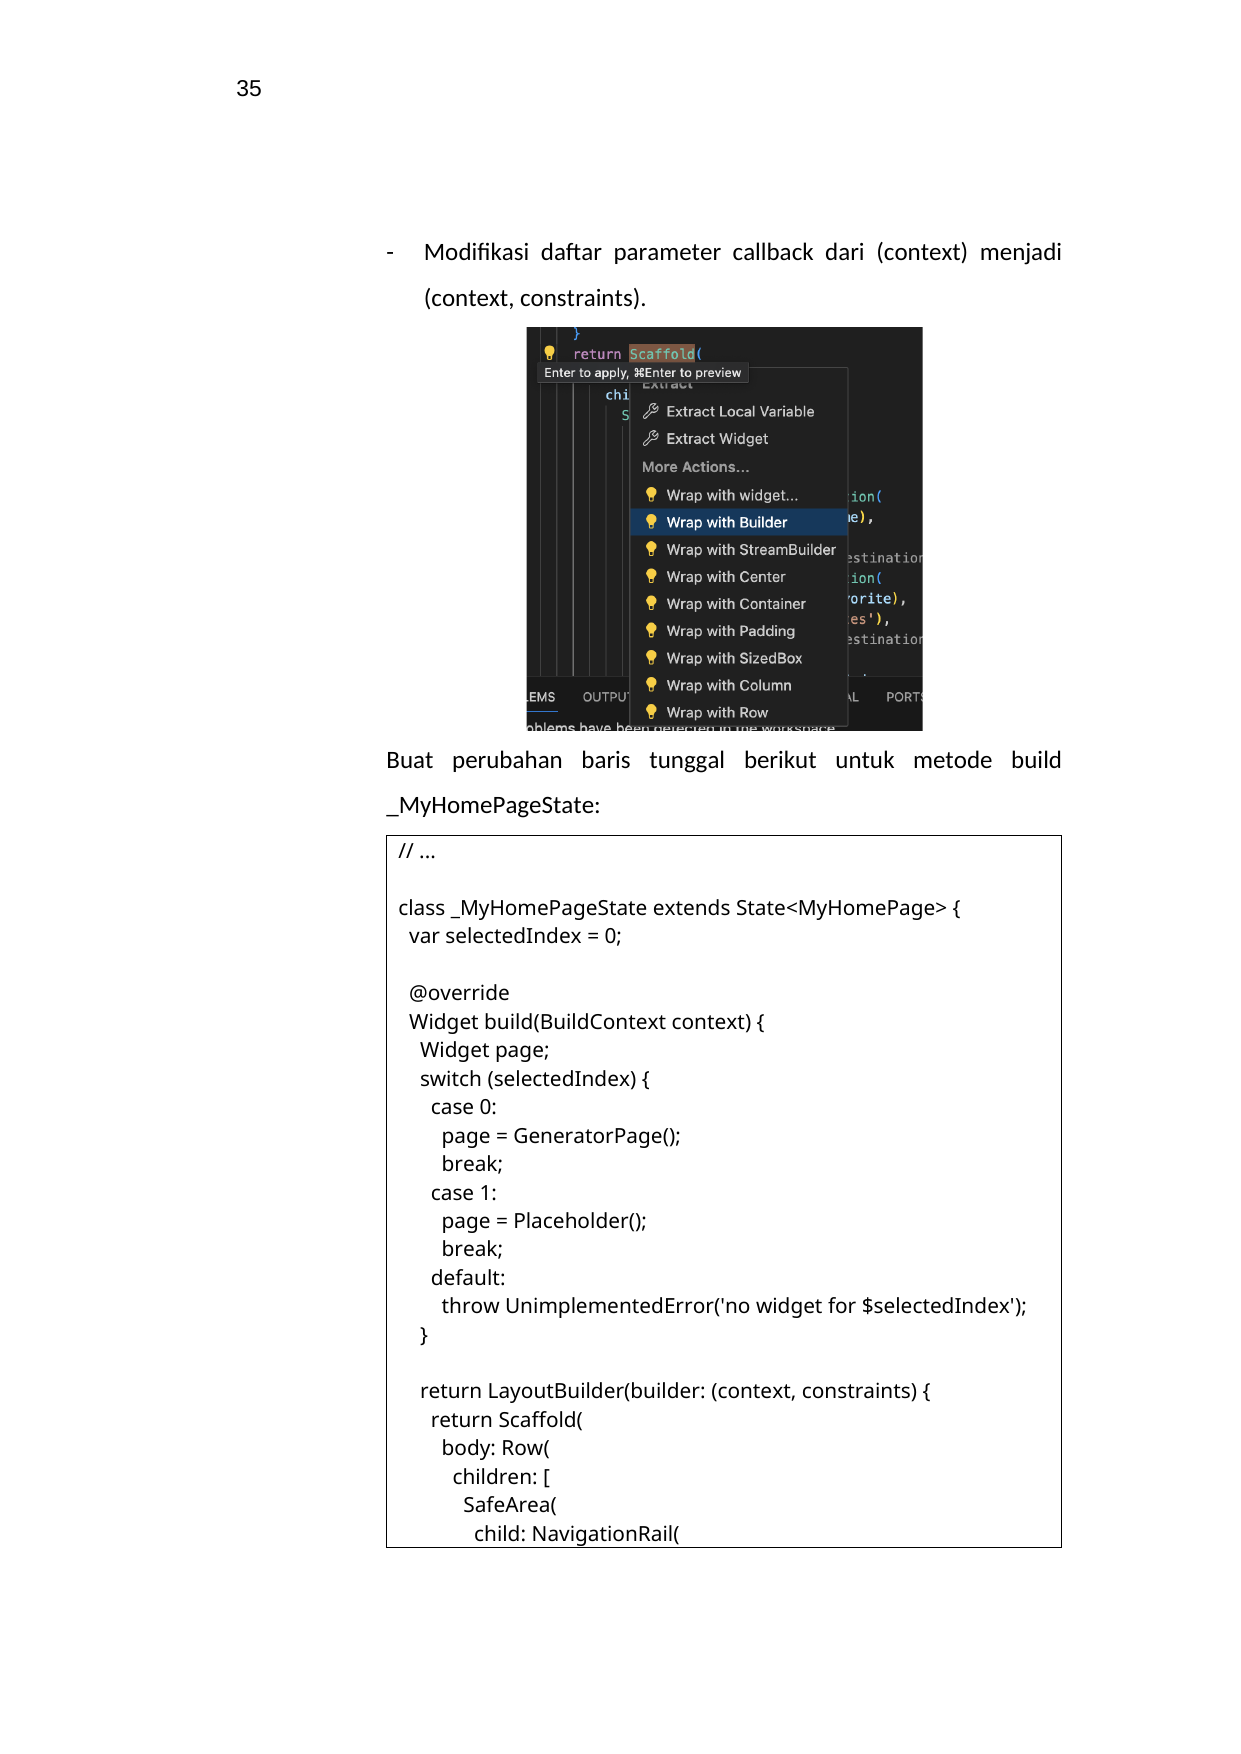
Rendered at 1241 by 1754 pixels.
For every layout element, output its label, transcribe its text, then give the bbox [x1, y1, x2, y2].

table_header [387, 836, 1061, 1547]
picture [526, 327, 923, 731]
list Modifikasi daftar parameter callback dari (context) menjadi (context, constraints). [386, 236, 1063, 312]
list Buat perubahan baris tunggal berikut untuk metode build _MyHomePageState: [386, 744, 1063, 820]
